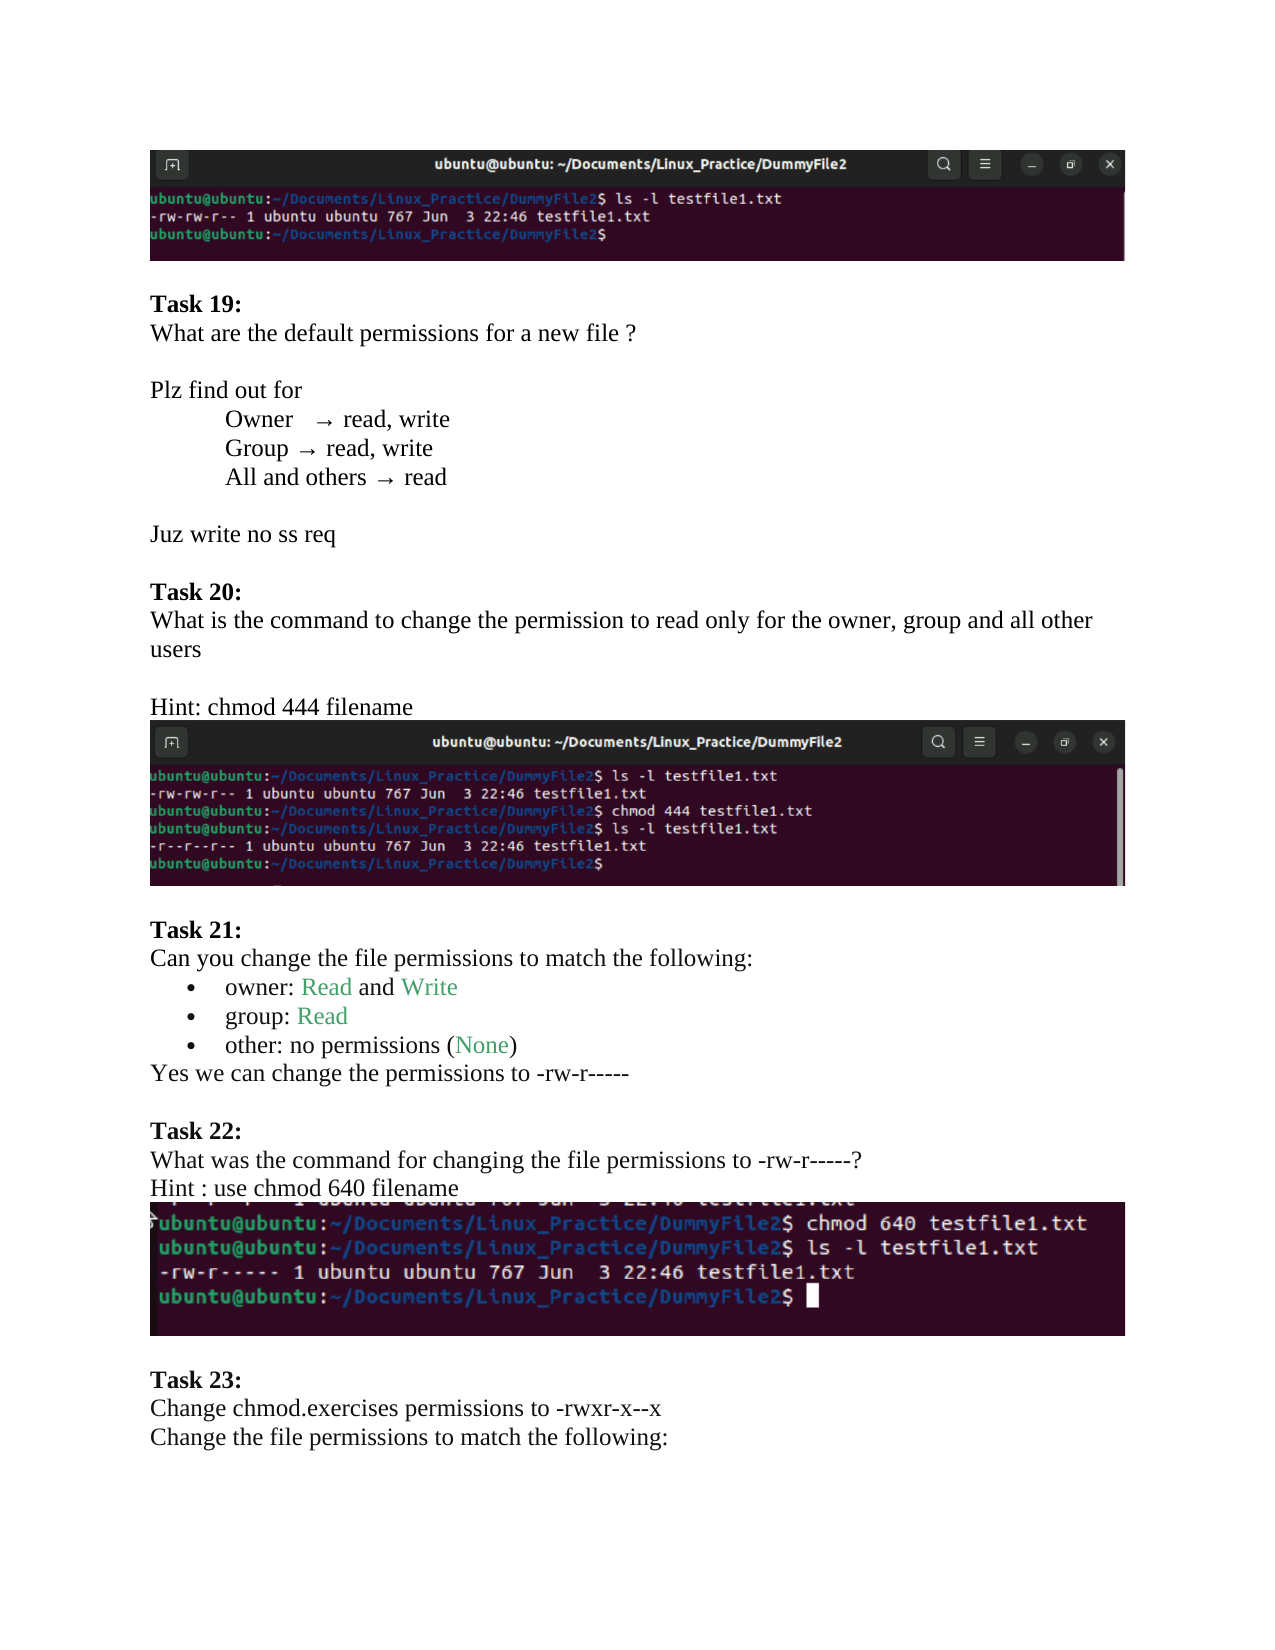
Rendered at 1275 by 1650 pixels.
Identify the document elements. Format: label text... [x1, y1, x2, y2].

text Hint : use chmod 640 filename [150, 1173, 1125, 1202]
text Juz write no ss req [150, 519, 1125, 548]
text Hint: chmod 444 filename [150, 692, 1125, 720]
text Plz find out for [150, 376, 1125, 404]
list owner: Read and Write [187, 972, 1125, 1001]
text Task 23: [150, 1365, 1125, 1393]
text Task 21: [150, 915, 1125, 943]
text Task 19: [150, 289, 1125, 318]
text Yes we can change the permissions to -rw-r----- [150, 1058, 1125, 1087]
text Change the file permissions to match the following: [150, 1422, 1125, 1451]
text What was the command for changing the file permissions to -rw-r-----? [150, 1145, 1125, 1173]
text What is the command to change the permission to read only for the owner, group and all other users [150, 606, 1125, 663]
text Can you change the file permissions to match the following: [150, 943, 1125, 972]
text Owner → read, write [150, 404, 1125, 433]
picture [150, 150, 1125, 261]
text Group → read, write [150, 433, 1125, 462]
text Change chmod.exercises permissions to -rwxr-x--x [150, 1393, 1125, 1422]
list other: no permissions (None) [187, 1030, 1125, 1058]
text What are the default permissions for a new file ? [150, 318, 1125, 347]
list group: Read [187, 1001, 1125, 1030]
text Task 20: [150, 577, 1125, 606]
picture [150, 1202, 1125, 1336]
text All and others → read [150, 462, 1125, 491]
picture [150, 720, 1125, 886]
text Task 22: [150, 1116, 1125, 1145]
